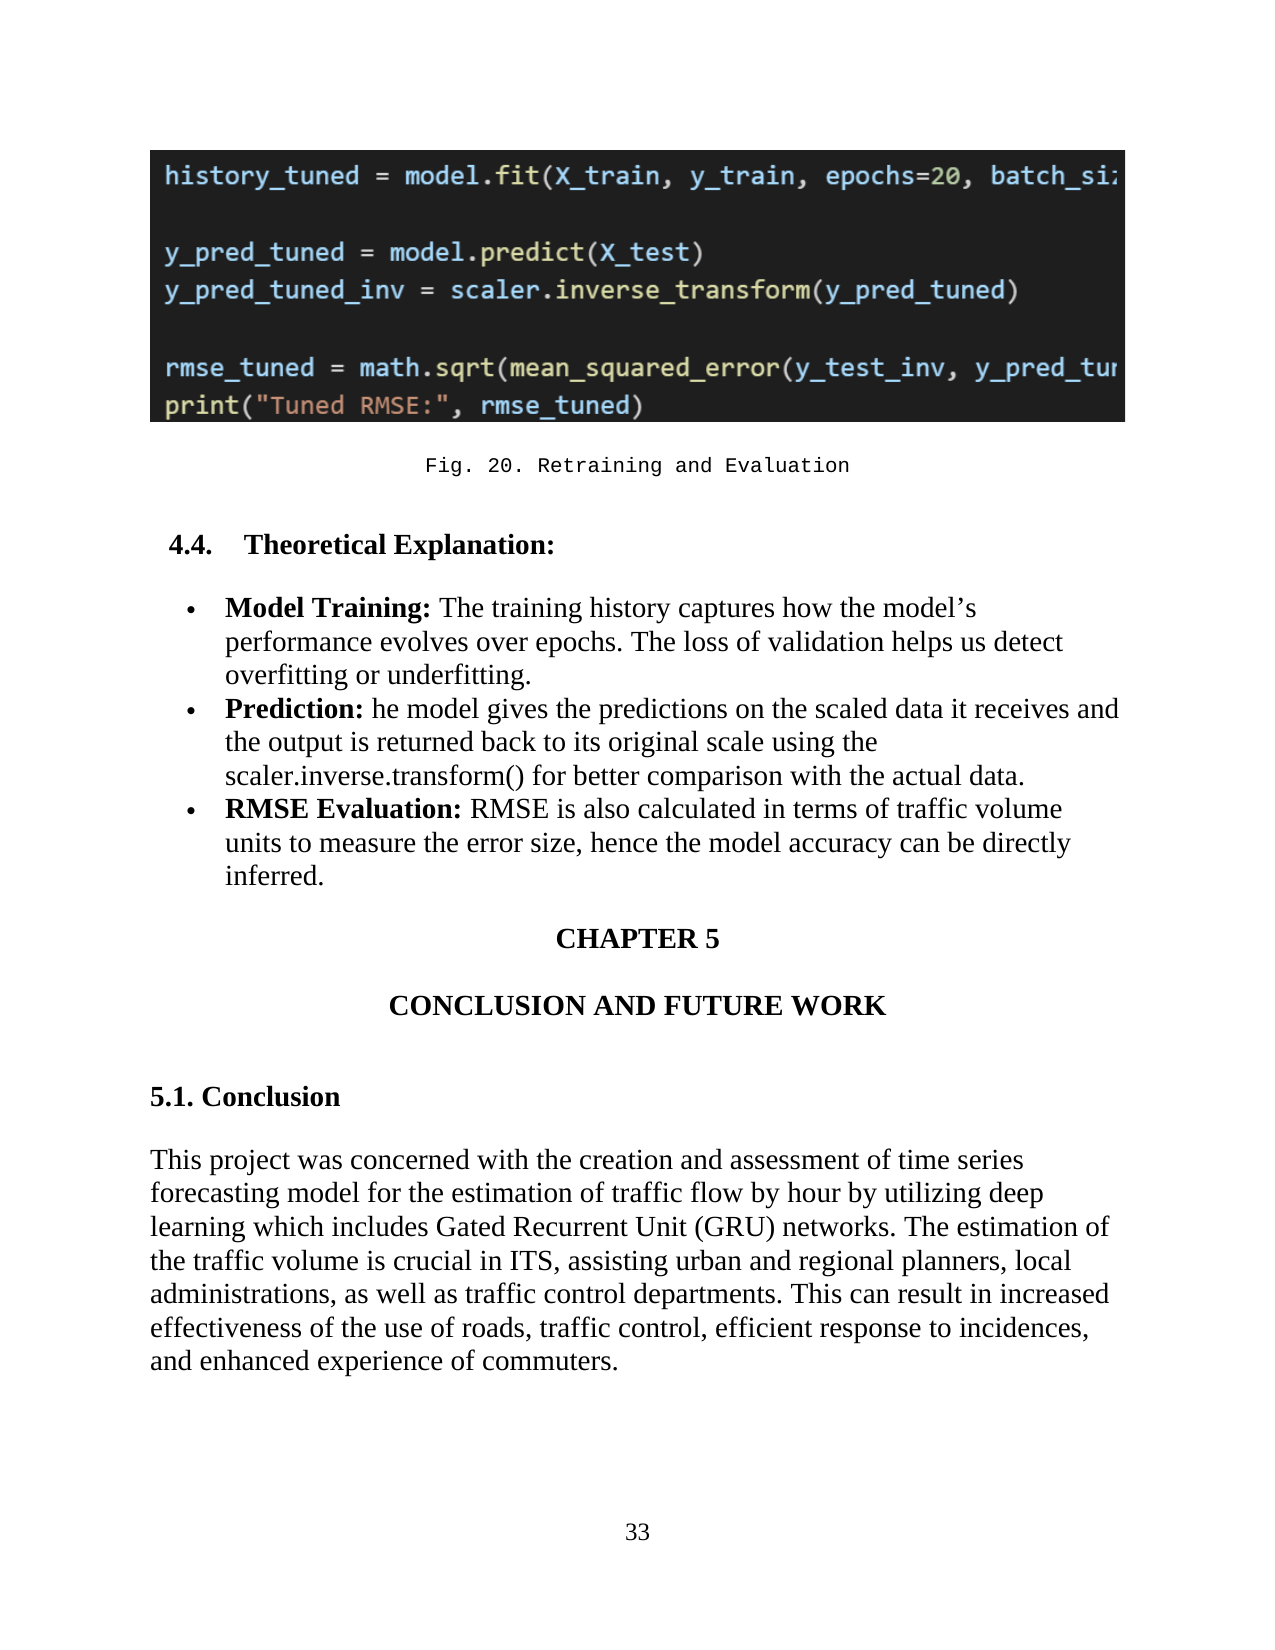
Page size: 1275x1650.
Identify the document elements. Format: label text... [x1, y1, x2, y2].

text CHAPTER 5 [150, 921, 1125, 955]
subtitle Theoretical Explanation: [169, 527, 1125, 561]
picture [150, 150, 1125, 422]
text Fig. 20. Retraining and Evaluation [150, 455, 1125, 479]
subtitle 5.1. Conclusion [150, 1079, 1125, 1113]
text CONCLUSION AND FUTURE WORK [150, 988, 1125, 1022]
text This project was concerned with the creation and assessment of time series forecasting model for the estimation of traffic flow by hour by utilizing deep learning which includes Gated Recurrent Unit (GRU) networks. The estimation of the traffic volume is crucial in ITS, assisting urban and regional planners, local administrations, as well as traffic control departments. This can result in increased effectiveness of the use of roads, traffic control, efficient response to incidences, and enhanced experience of commuters. [150, 1142, 1125, 1377]
list Model Training: The training history captures how the model’s performance evolves over epochs. The loss of validation helps us detect overfitting or underfitting. [187, 590, 1125, 691]
list RMSE Evaluation: RMSE is also calculated in terms of traffic volume units to measure the error size, hence the model accuracy can be directly inferred. [187, 791, 1125, 892]
list Prediction: he model gives the predictions on the scaled data it receives and the output is returned back to its original scale using the scaler.inverse.transform() for better comparison with the actual data. [187, 691, 1125, 791]
